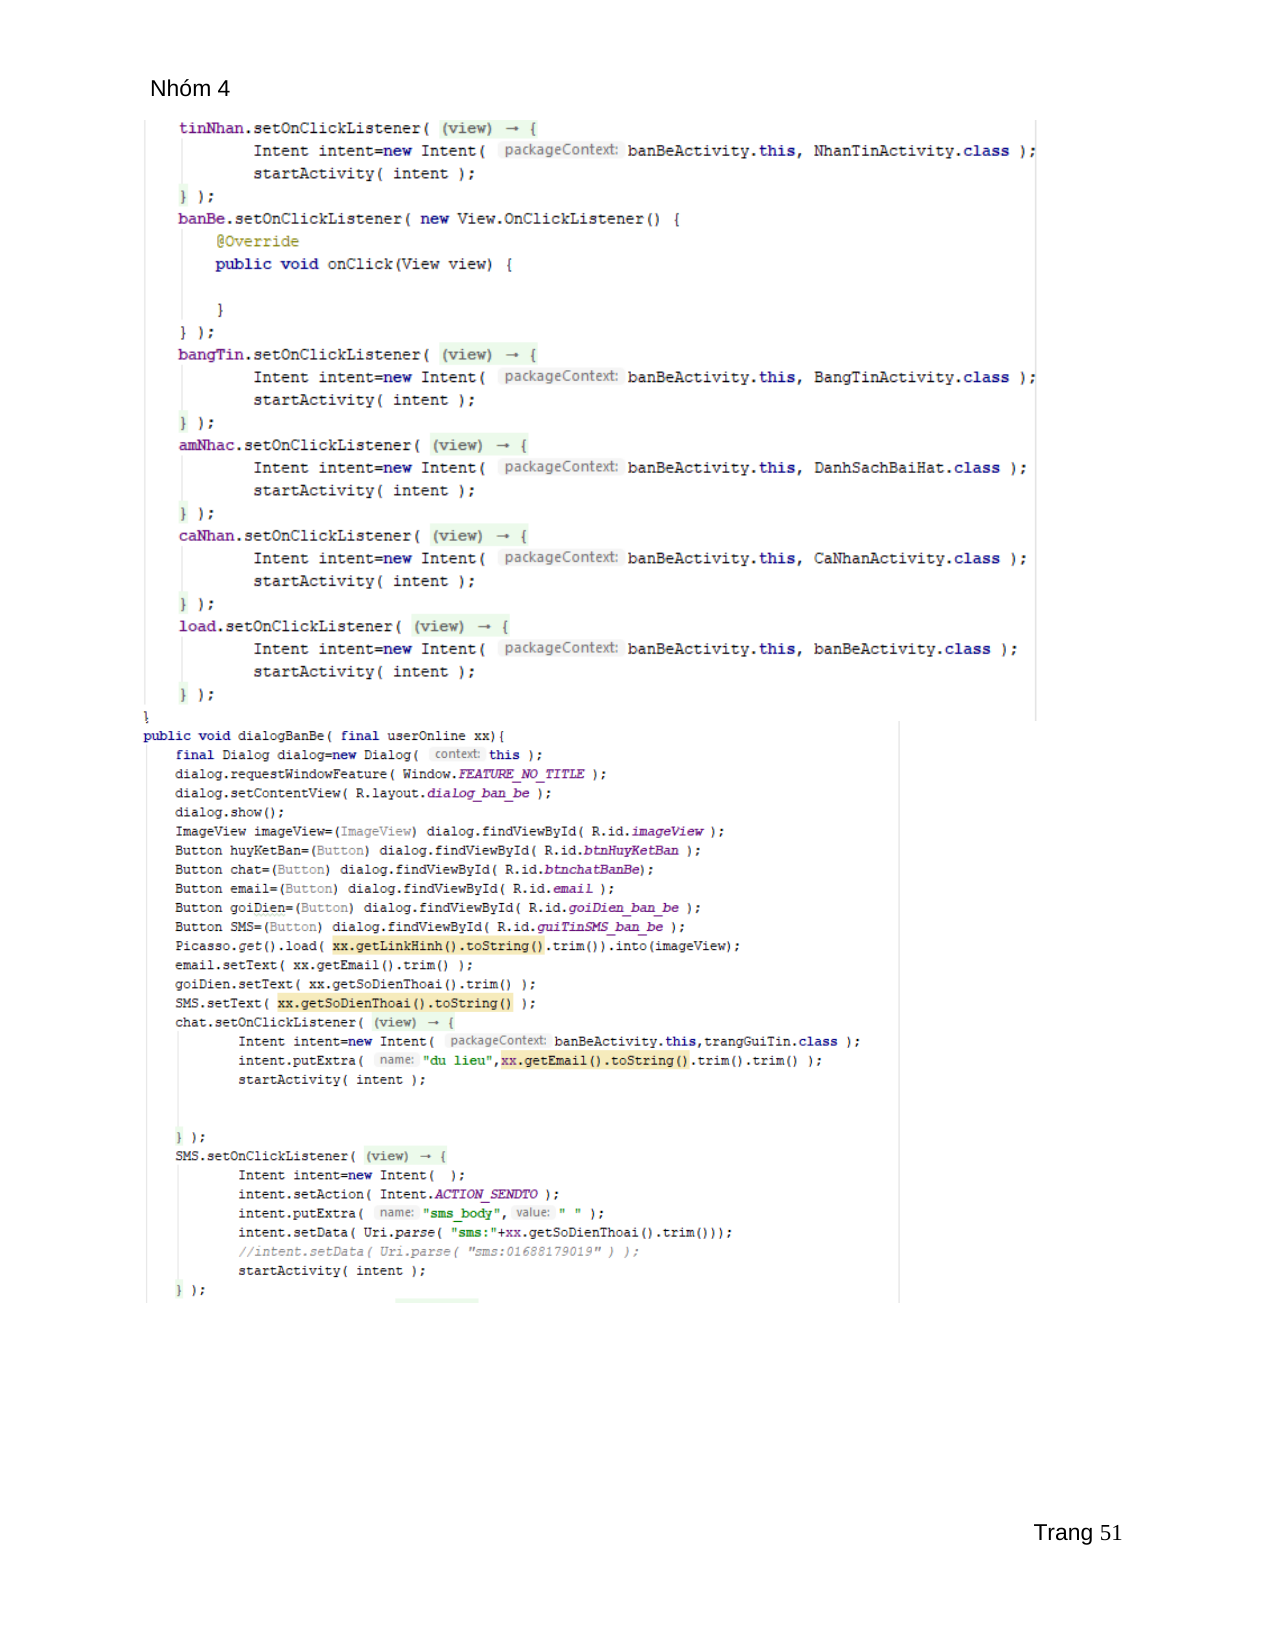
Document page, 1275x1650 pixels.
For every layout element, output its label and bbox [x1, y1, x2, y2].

picture [127, 120, 1103, 1303]
